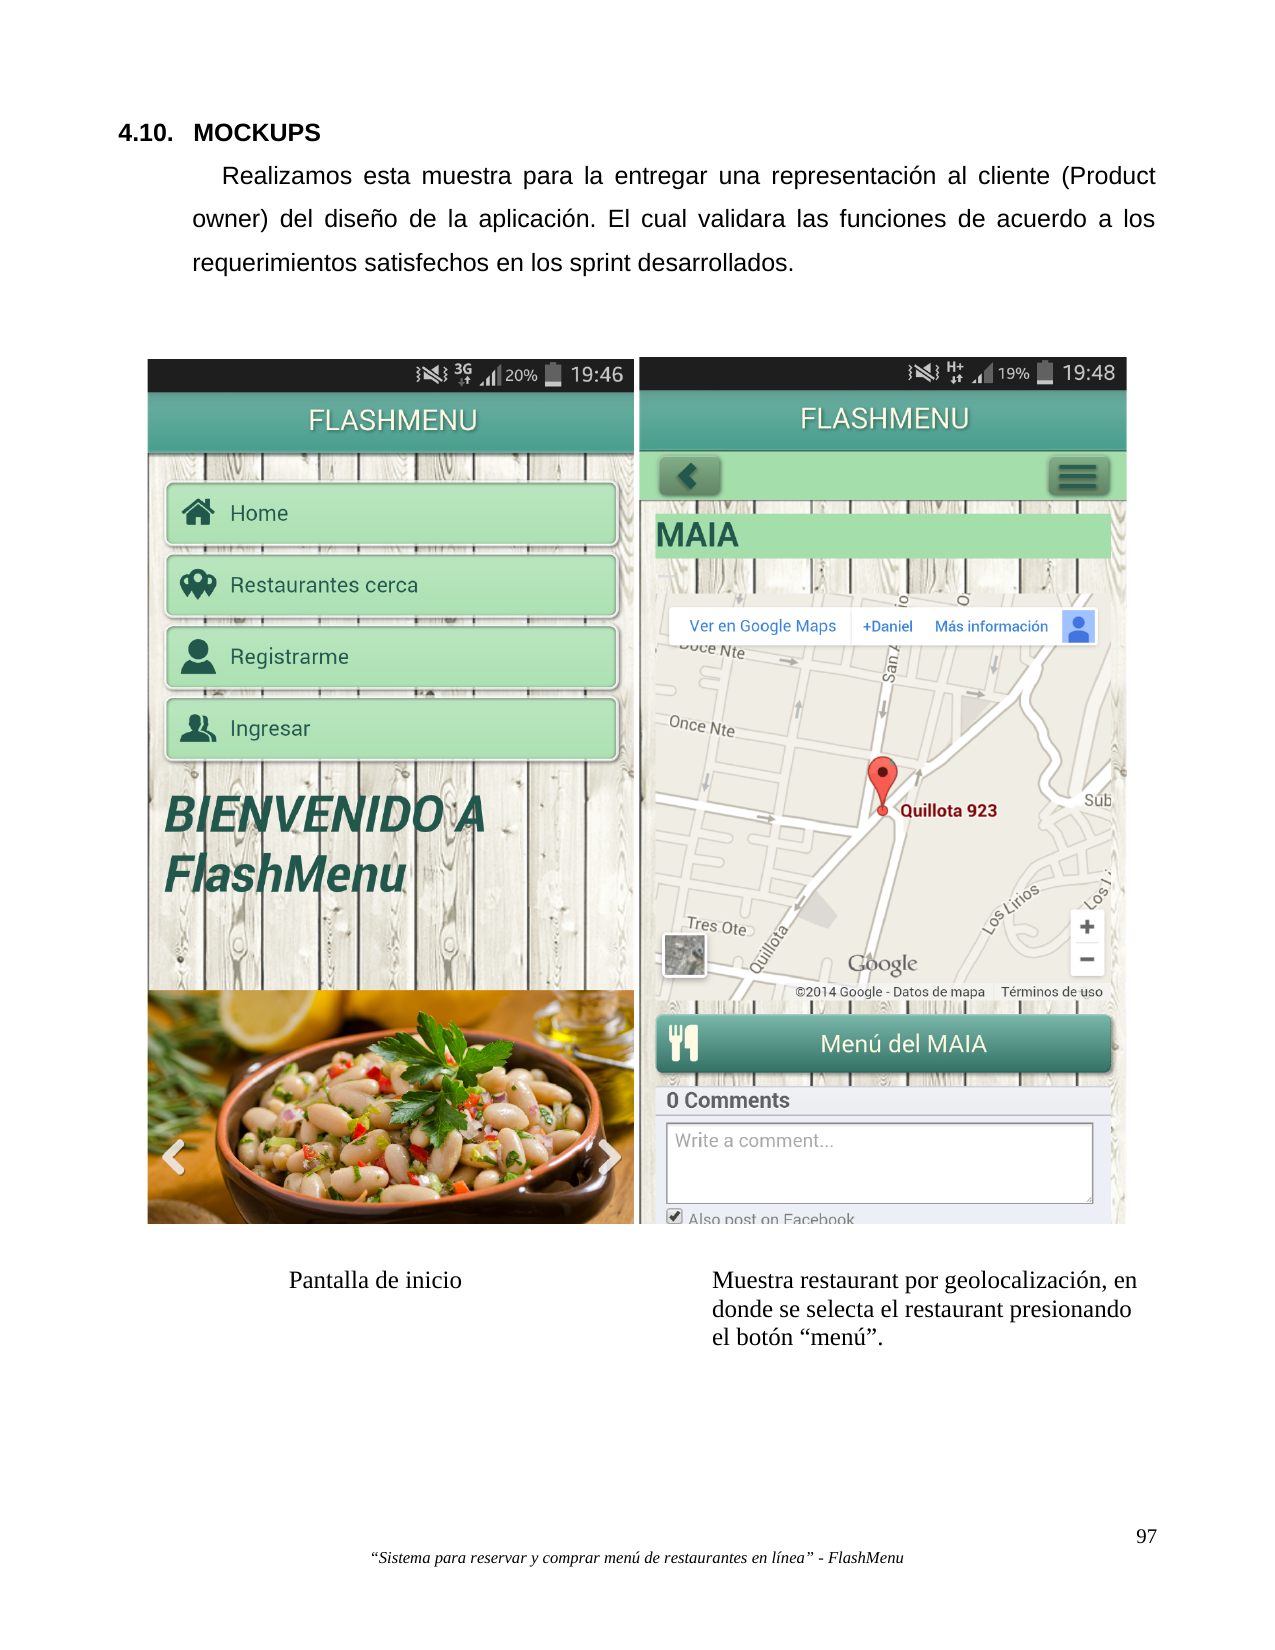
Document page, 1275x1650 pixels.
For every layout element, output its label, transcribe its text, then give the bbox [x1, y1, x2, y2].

picture [147, 359, 634, 1224]
subtitle MOCKUPS [118, 118, 1157, 147]
picture [639, 357, 1127, 1224]
text Realizamos esta muestra para la entregar una representación al cliente (Product owner) del diseño de la aplicación. El cual validara las funciones de acuerdo a los requerimientos satisfechos en los sprint desarrollados. [192, 161, 1157, 276]
